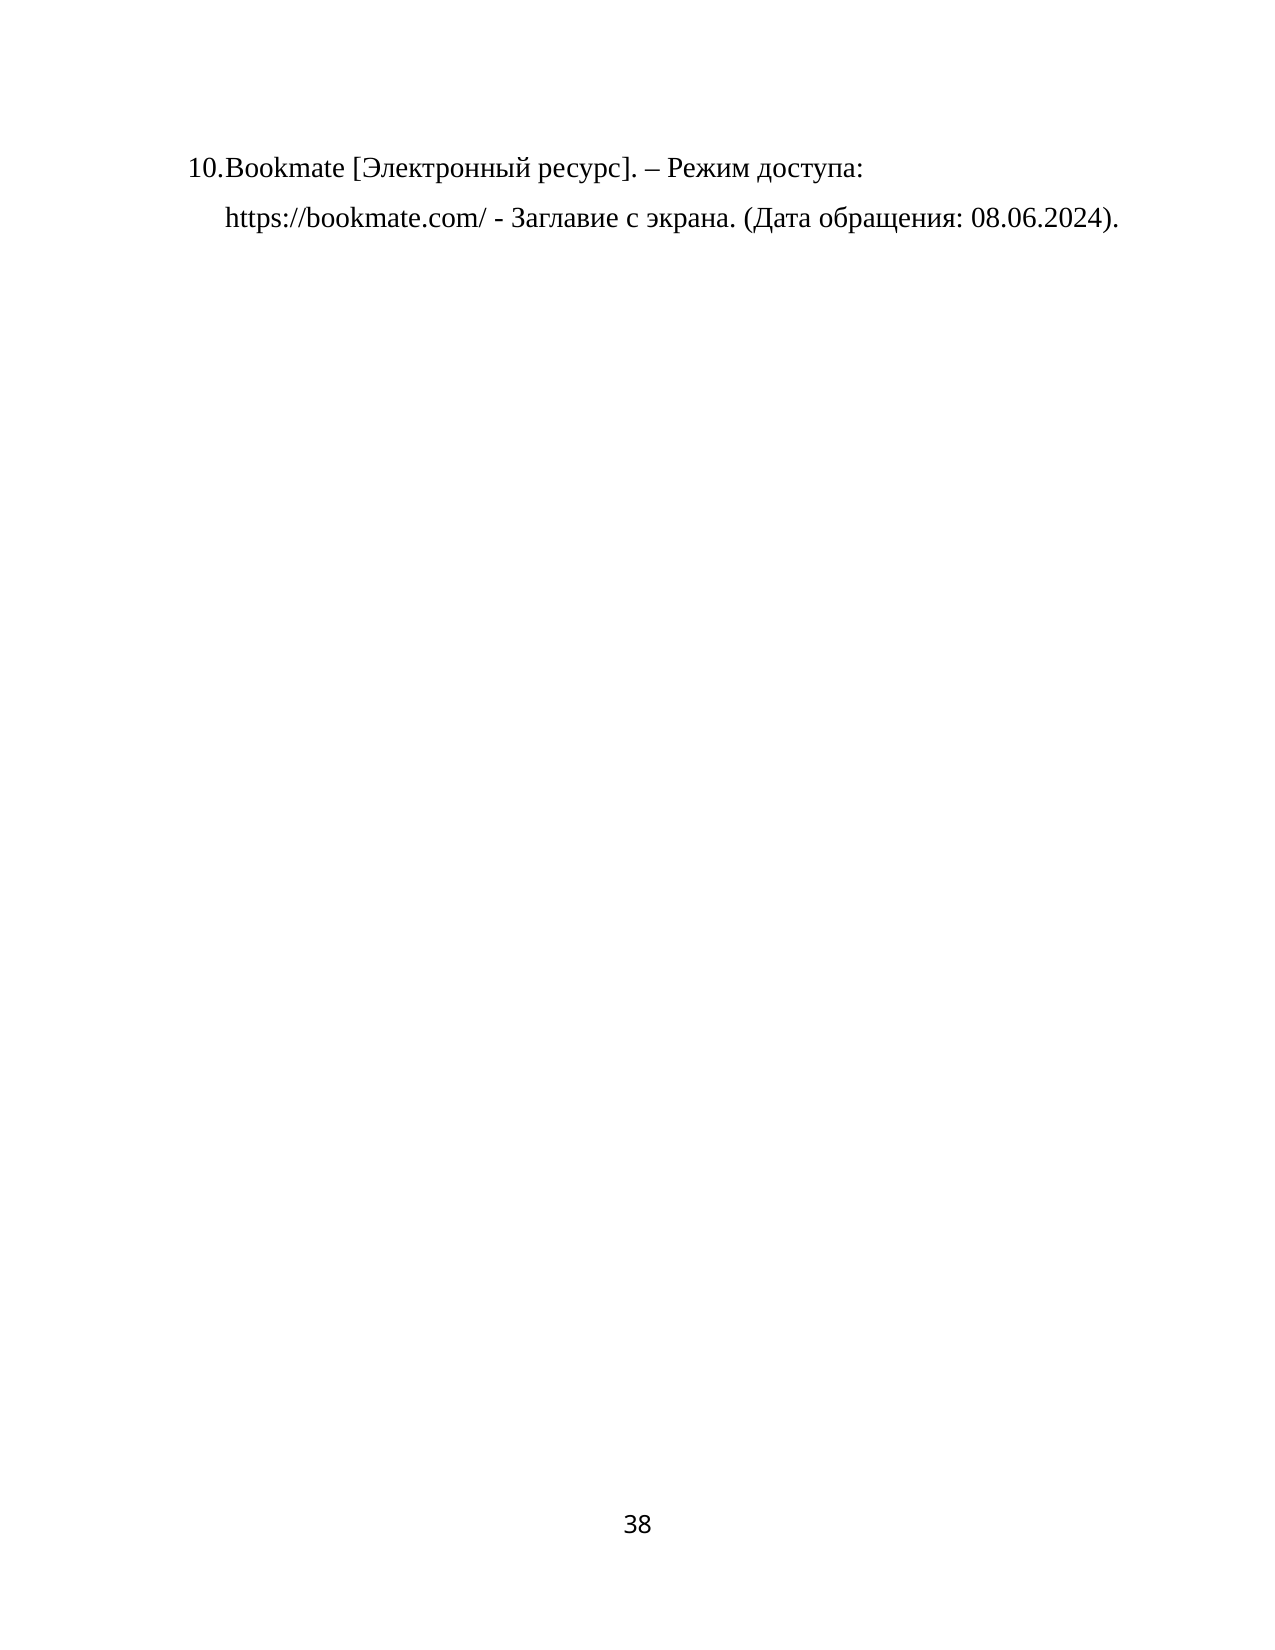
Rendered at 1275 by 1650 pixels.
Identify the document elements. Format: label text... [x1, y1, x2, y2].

list Bookmate [Электронный ресурс]. – Режим доступа: https://bookmate.com/ - Заглавие с экрана. (Дата обращения: 08.06.2024). [187, 150, 1125, 234]
